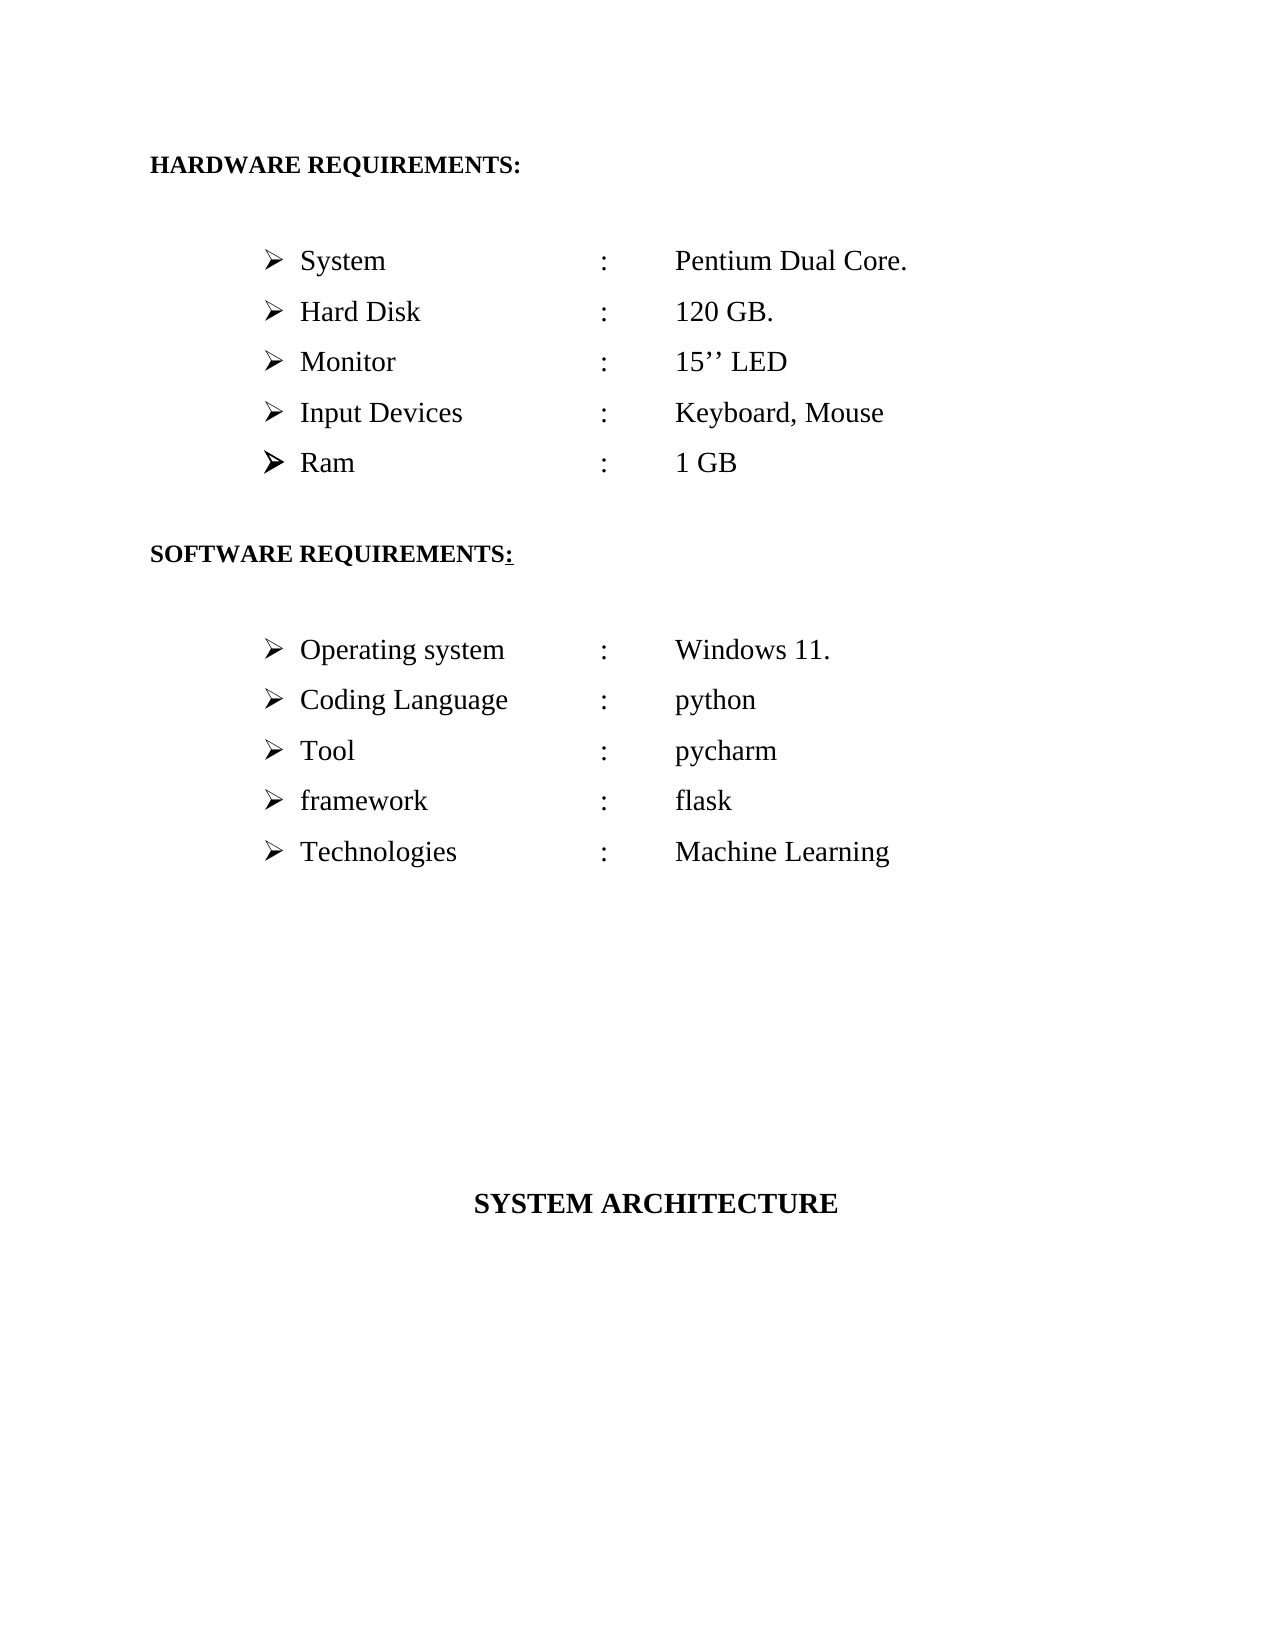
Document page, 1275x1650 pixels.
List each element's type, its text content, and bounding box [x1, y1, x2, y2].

list Ram : 1 GB [262, 445, 1125, 479]
text SOFTWARE REQUIREMENTS: [150, 539, 1125, 567]
list System : Pentium Dual Core. [262, 243, 1125, 277]
text HARDWARE REQUIREMENTS: [150, 150, 1125, 179]
text SYSTEM ARCHITECTURE [150, 1186, 1125, 1219]
list Tool : pycharm [262, 733, 1125, 767]
list framework : flask [262, 783, 1125, 817]
list Input Devices : Keyboard, Mouse [262, 395, 1125, 428]
list Monitor : 15’’ LED [262, 344, 1125, 378]
list Technologies : Machine Learning [262, 834, 1125, 867]
list Operating system : Windows 11. [262, 632, 1125, 666]
list Hard Disk : 120 GB. [262, 294, 1125, 327]
list Coding Language : python [262, 682, 1125, 716]
